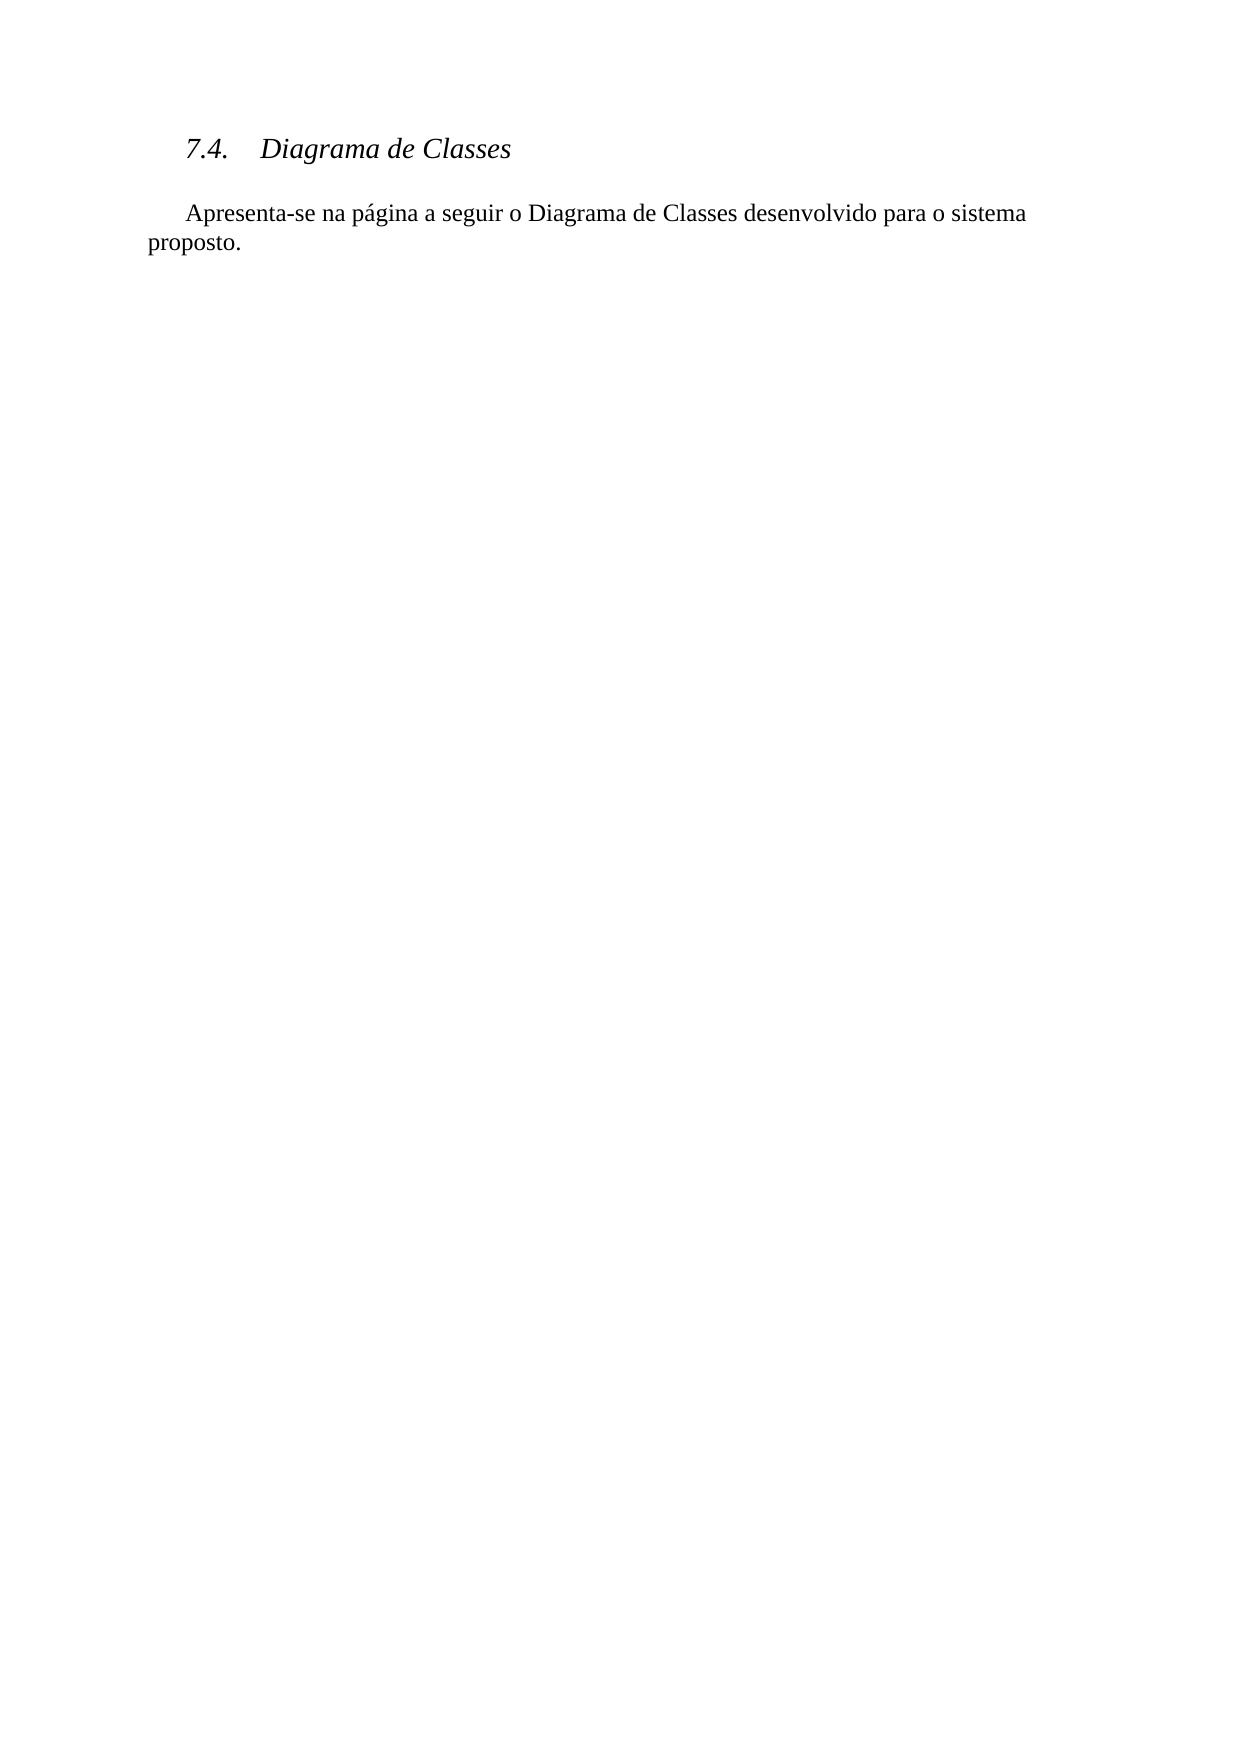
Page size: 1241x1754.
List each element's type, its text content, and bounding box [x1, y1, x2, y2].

text Apresenta-se na página a seguir o Diagrama de Classes desenvolvido para o sistema proposto. [148, 198, 1122, 256]
list Diagrama de Classes [185, 131, 1122, 165]
